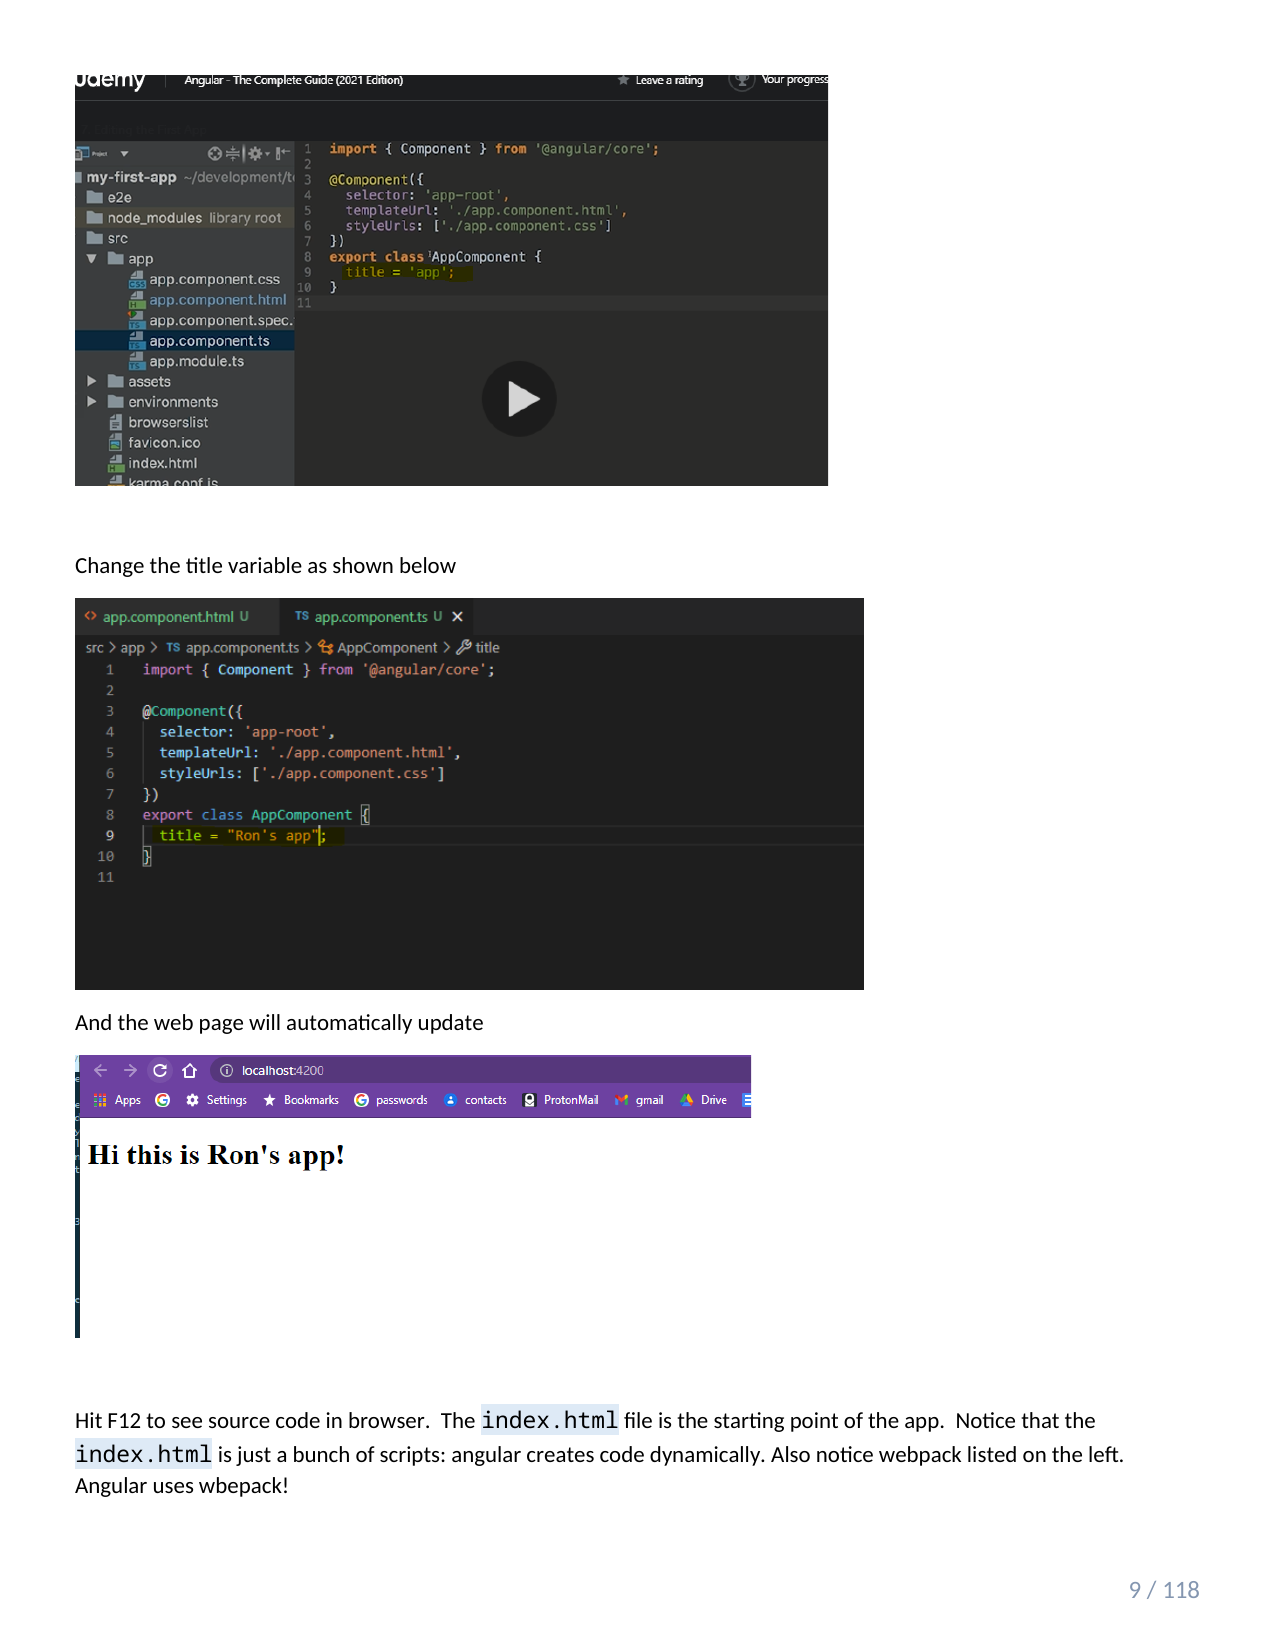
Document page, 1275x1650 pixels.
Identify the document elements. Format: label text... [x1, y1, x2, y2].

picture [75, 598, 864, 990]
text And the web page will automatically update [75, 1008, 1200, 1036]
text Change the title variable as shown below [75, 551, 1200, 579]
text Hit F12 to see source code in browser. The index.html file is the starting point of the app. Notice that the index.html is just a bunch of scripts: angular creates code dynamically. Also notice webpack listed on the left. Angular uses wbepack! [75, 1404, 1200, 1499]
picture [75, 1055, 752, 1338]
picture [75, 75, 829, 486]
